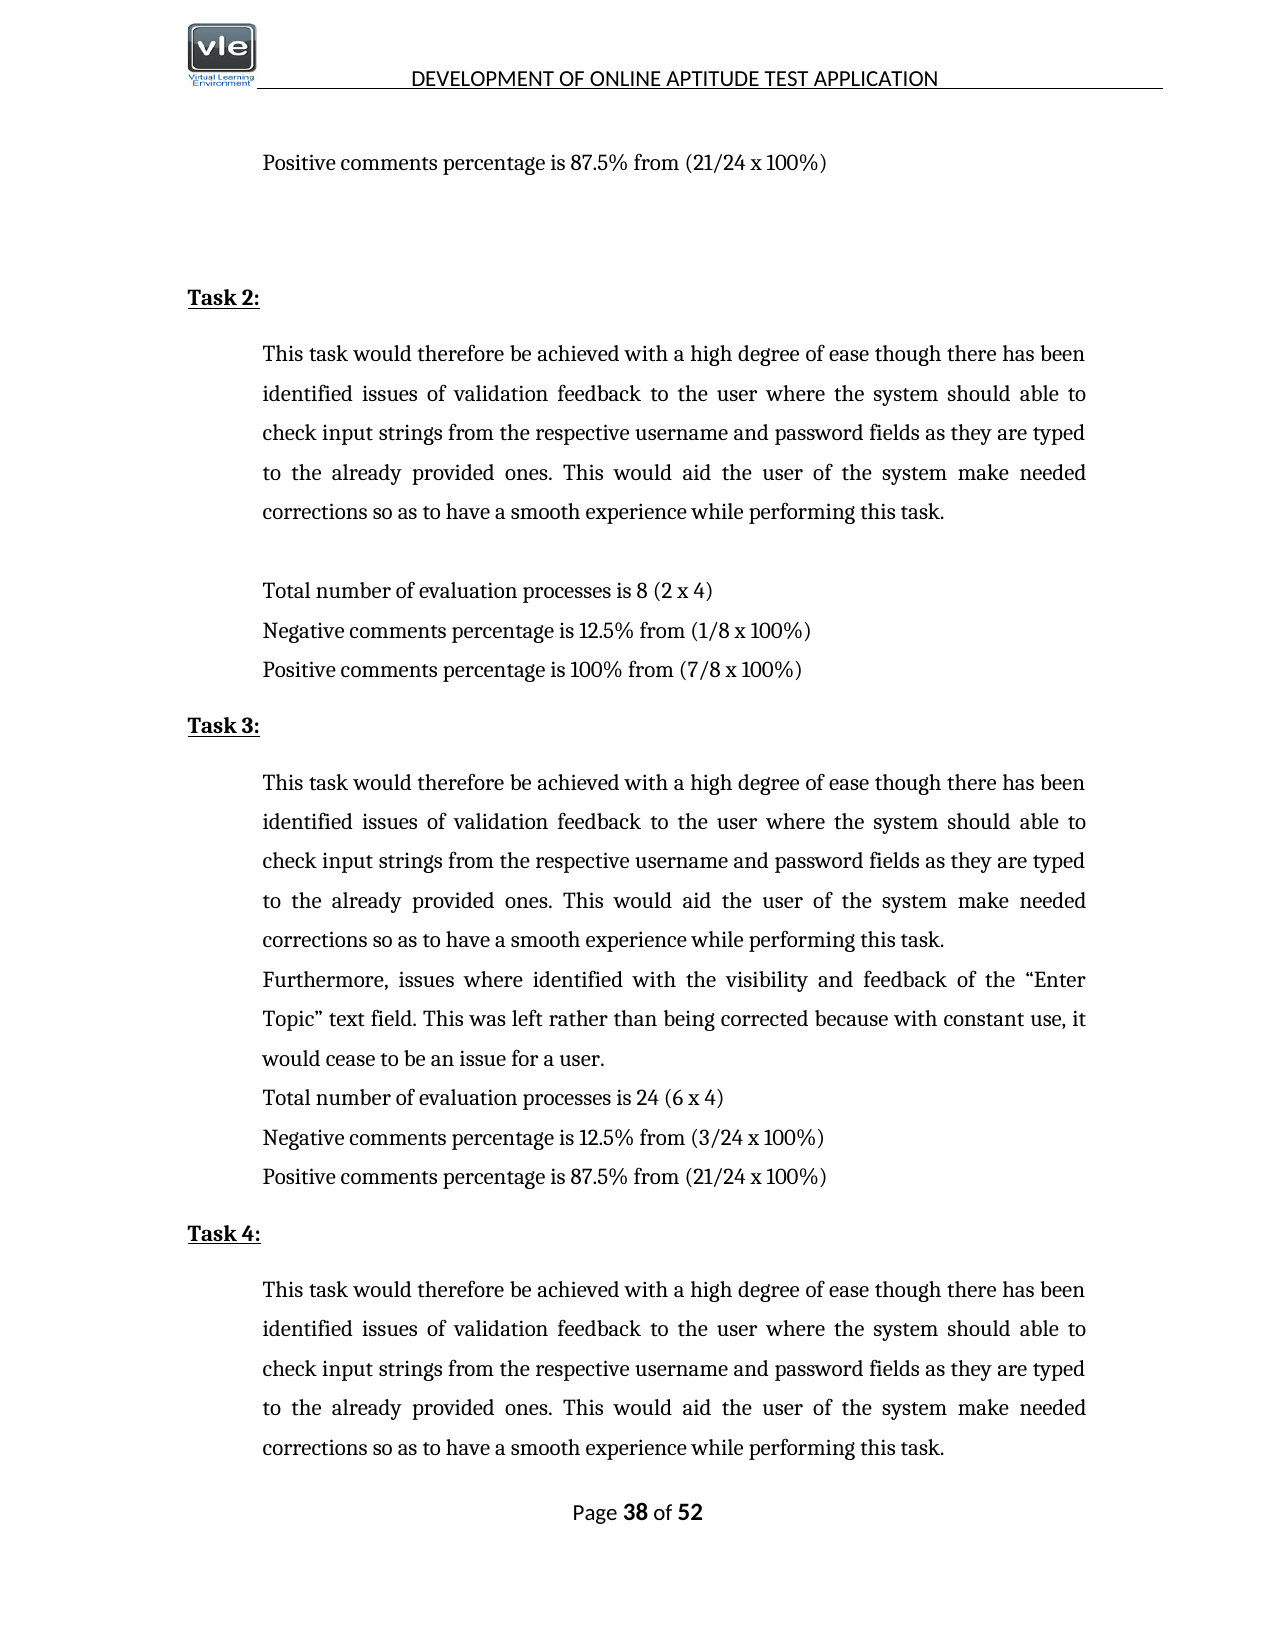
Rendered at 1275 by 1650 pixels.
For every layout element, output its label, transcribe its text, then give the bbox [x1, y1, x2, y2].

list Furthermore, issues where identified with the visibility and feedback of the “Enter Topic” text field. This was left rather than being corrected because with constant use, it would cease to be an issue for a user. [262, 967, 1087, 1072]
list Negative comments percentage is 12.5% from (1/8 x 100%) [262, 618, 1087, 644]
list Positive comments percentage is 87.5% from (21/24 x 100%) [262, 150, 1087, 176]
list This task would therefore be achieved with a high degree of ease though there has been identified issues of validation feedback to the user where the system should able to check input strings from the respective username and password fields as they are typed to the already provided ones. This would aid the user of the system make needed corrections so as to have a smooth experience while performing this task. [262, 1276, 1087, 1461]
list Positive comments percentage is 100% from (7/8 x 100%) [262, 657, 1087, 683]
list Negative comments percentage is 12.5% from (3/24 x 100%) [262, 1125, 1087, 1151]
list This task would therefore be achieved with a high degree of ease though there has been identified issues of validation feedback to the user where the system should able to check input strings from the respective username and password fields as they are typed to the already provided ones. This would aid the user of the system make needed corrections so as to have a smooth experience while performing this task. [262, 769, 1087, 954]
text Task 4: [187, 1220, 1087, 1247]
picture [187, 23, 257, 87]
list Total number of evaluation processes is 8 (2 x 4) [262, 578, 1087, 604]
list Total number of evaluation processes is 24 (6 x 4) [262, 1085, 1087, 1112]
text Task 2: [187, 285, 1087, 311]
list This task would therefore be achieved with a high degree of ease though there has been identified issues of validation feedback to the user where the system should able to check input strings from the respective username and password fields as they are typed to the already provided ones. This would aid the user of the system make needed corrections so as to have a smooth experience while performing this task. [262, 341, 1087, 526]
text Task 3: [187, 713, 1087, 739]
list Positive comments percentage is 87.5% from (21/24 x 100%) [262, 1164, 1087, 1191]
